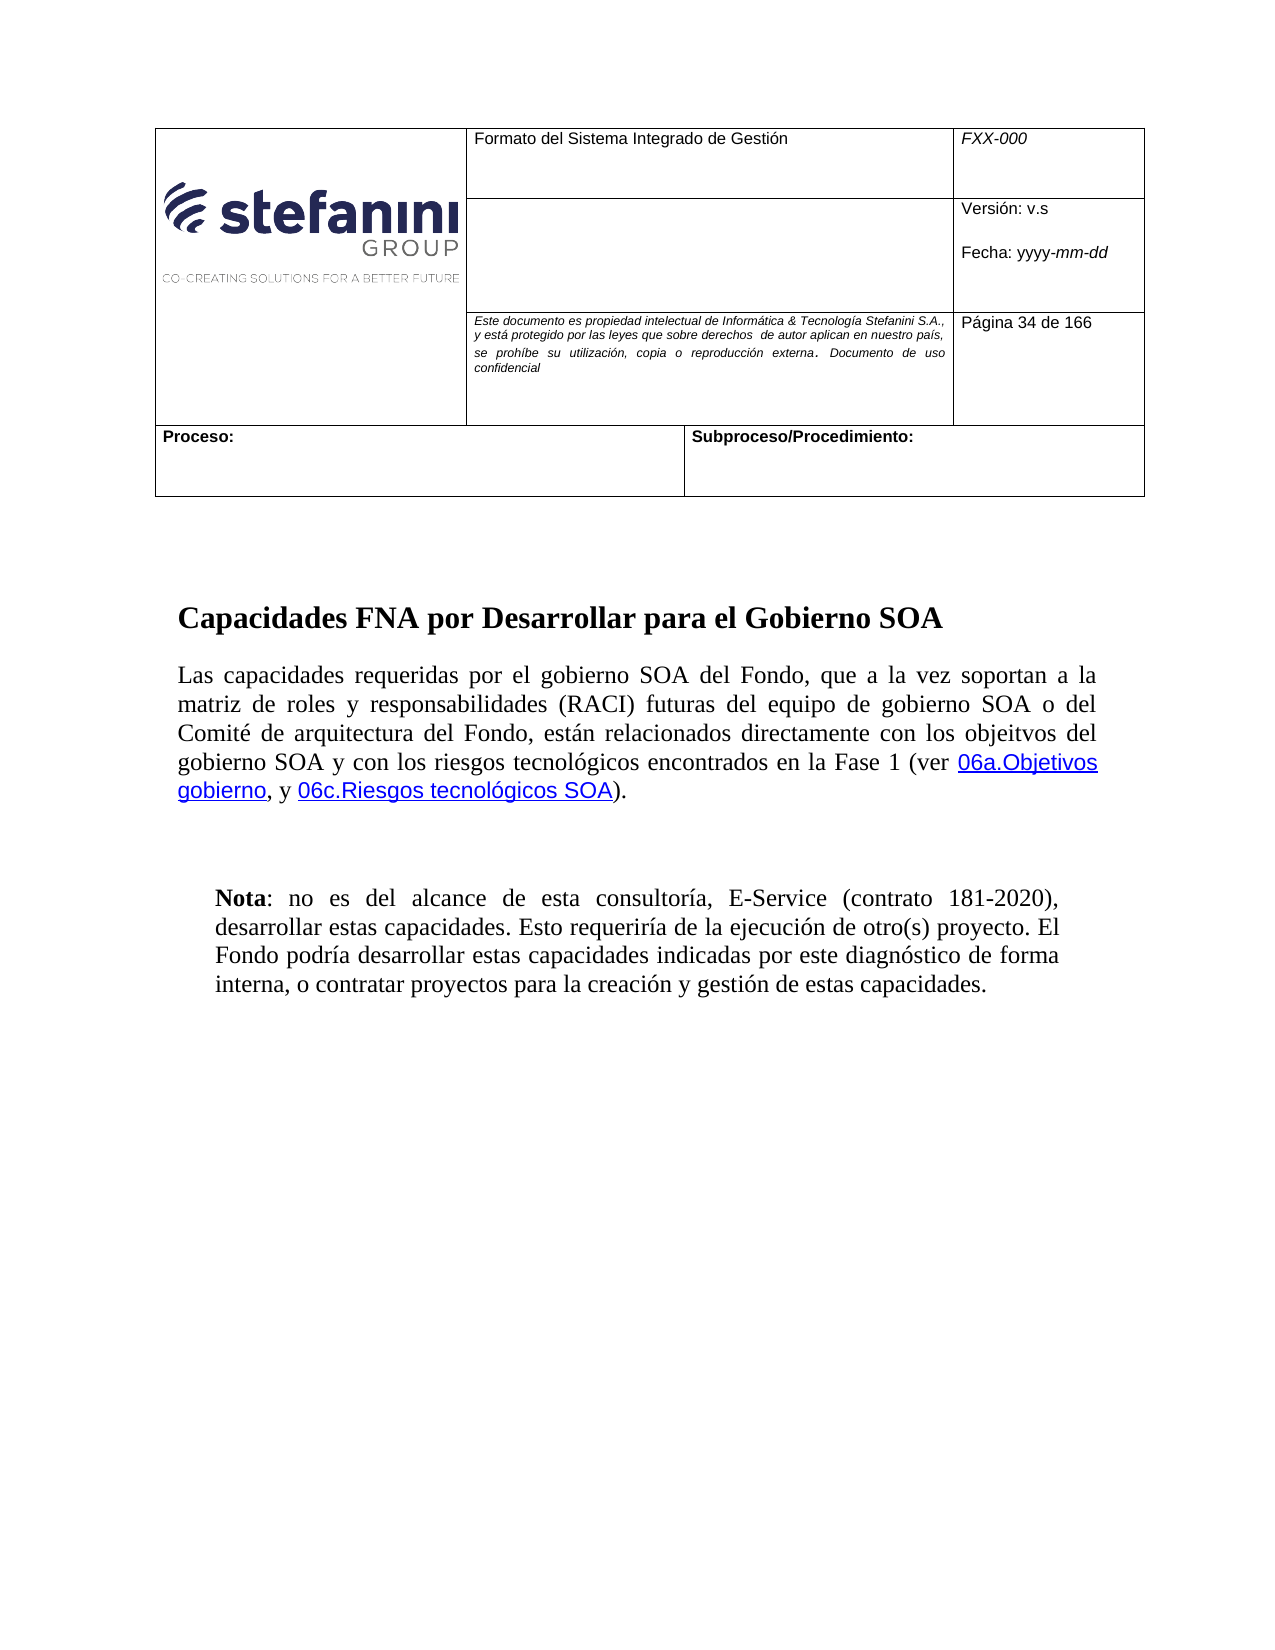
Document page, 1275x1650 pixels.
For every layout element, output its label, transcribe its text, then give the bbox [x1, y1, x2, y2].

text Nota: no es del alcance de esta consultoría, E-Service (contrato 181-2020), desarrollar estas capacidades. Esto requeriría de la ejecución de otro(s) proyecto. El Fondo podría desarrollar estas capacidades indicadas por este diagnóstico de forma interna, o contratar proyectos para la creación y gestión de estas capacidades. [215, 883, 1060, 998]
subtitle Capacidades FNA por Desarrollar para el Gobierno SOA [177, 599, 1098, 635]
text Las capacidades requeridas por el gobierno SOA del Fondo, que a la vez soportan a la matriz de roles y responsabilidades (RACI) futuras del equipo de gobierno SOA o del Comité de arquitectura del Fondo, están relacionados directamente con los objeitvos del gobierno SOA y con los riesgos tecnológicos encontrados en la Fase 1 (ver 06a.Objetivos gobierno, y 06c.Riesgos tecnológicos SOA). [177, 660, 1098, 804]
picture [162, 182, 460, 286]
